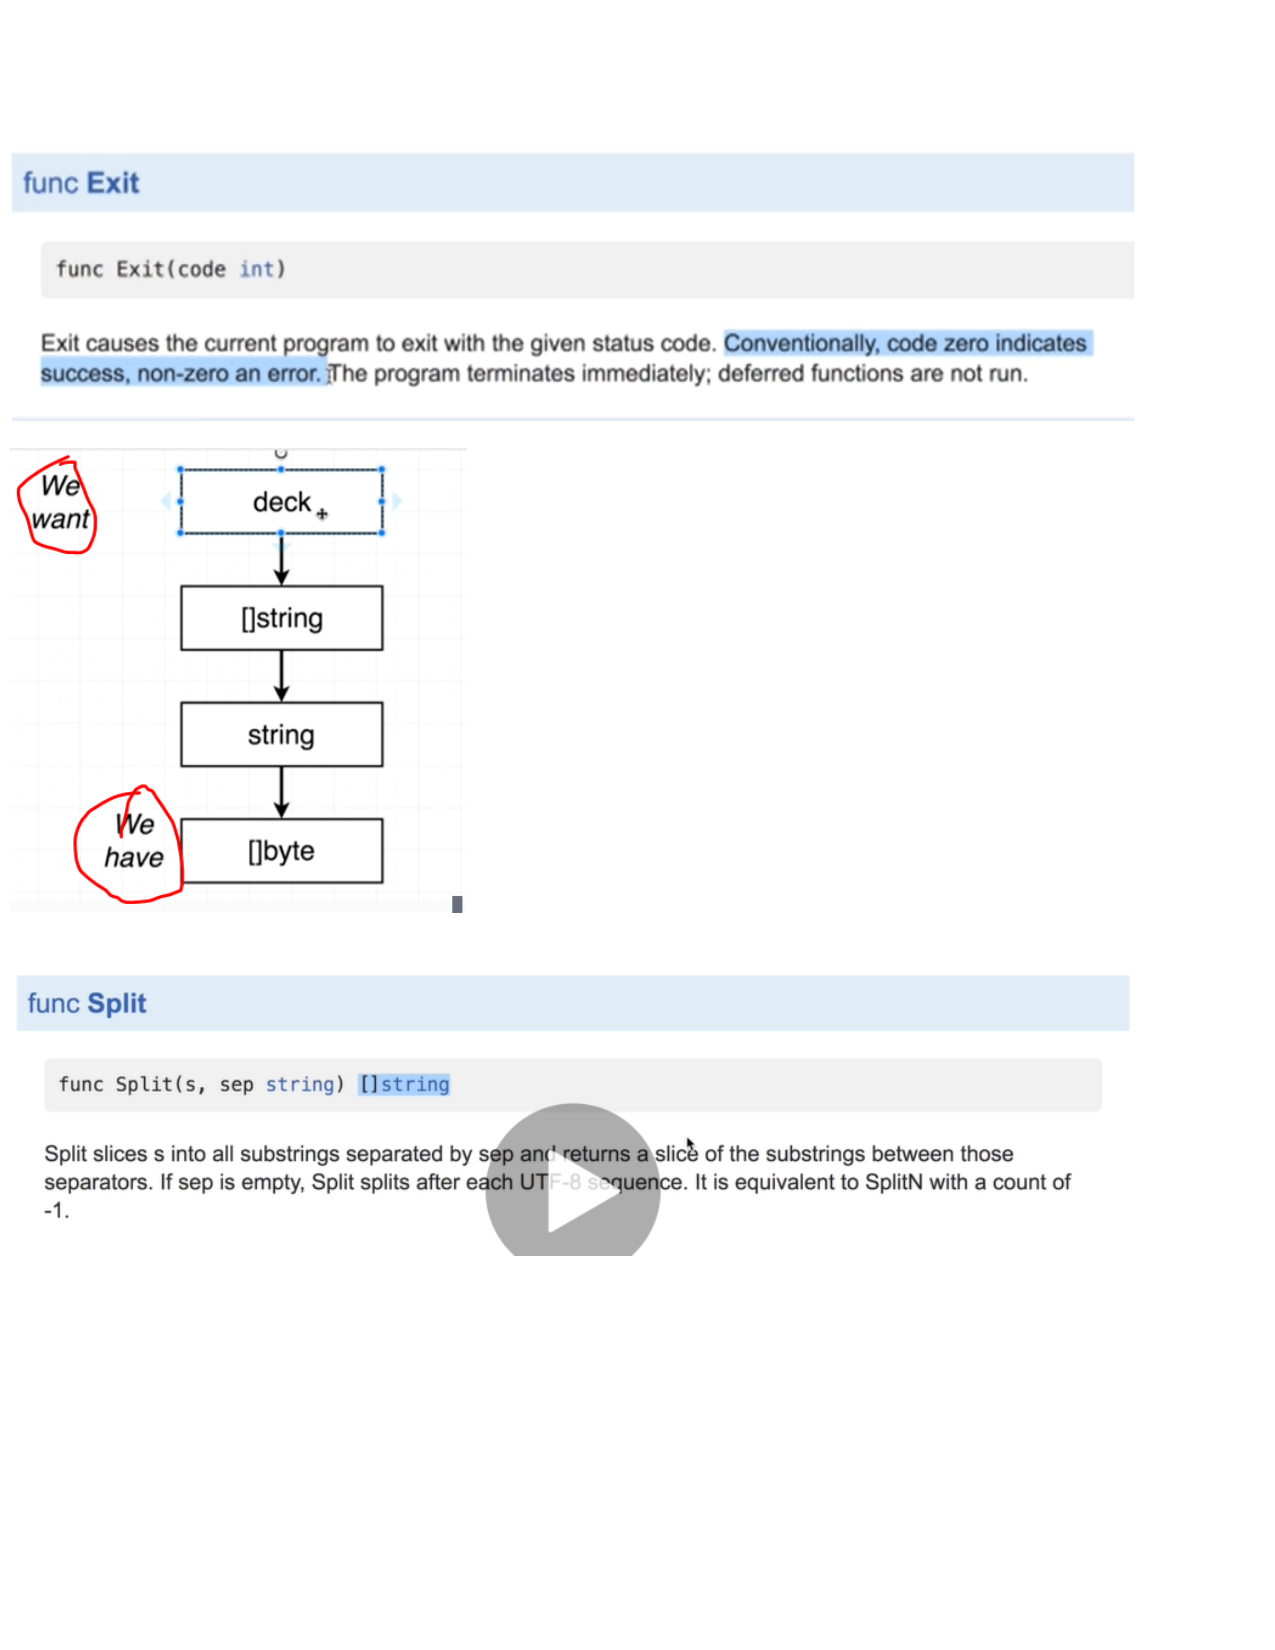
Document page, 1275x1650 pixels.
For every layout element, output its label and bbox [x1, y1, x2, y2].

picture [9, 968, 1135, 1256]
picture [9, 150, 1135, 421]
picture [9, 448, 467, 913]
